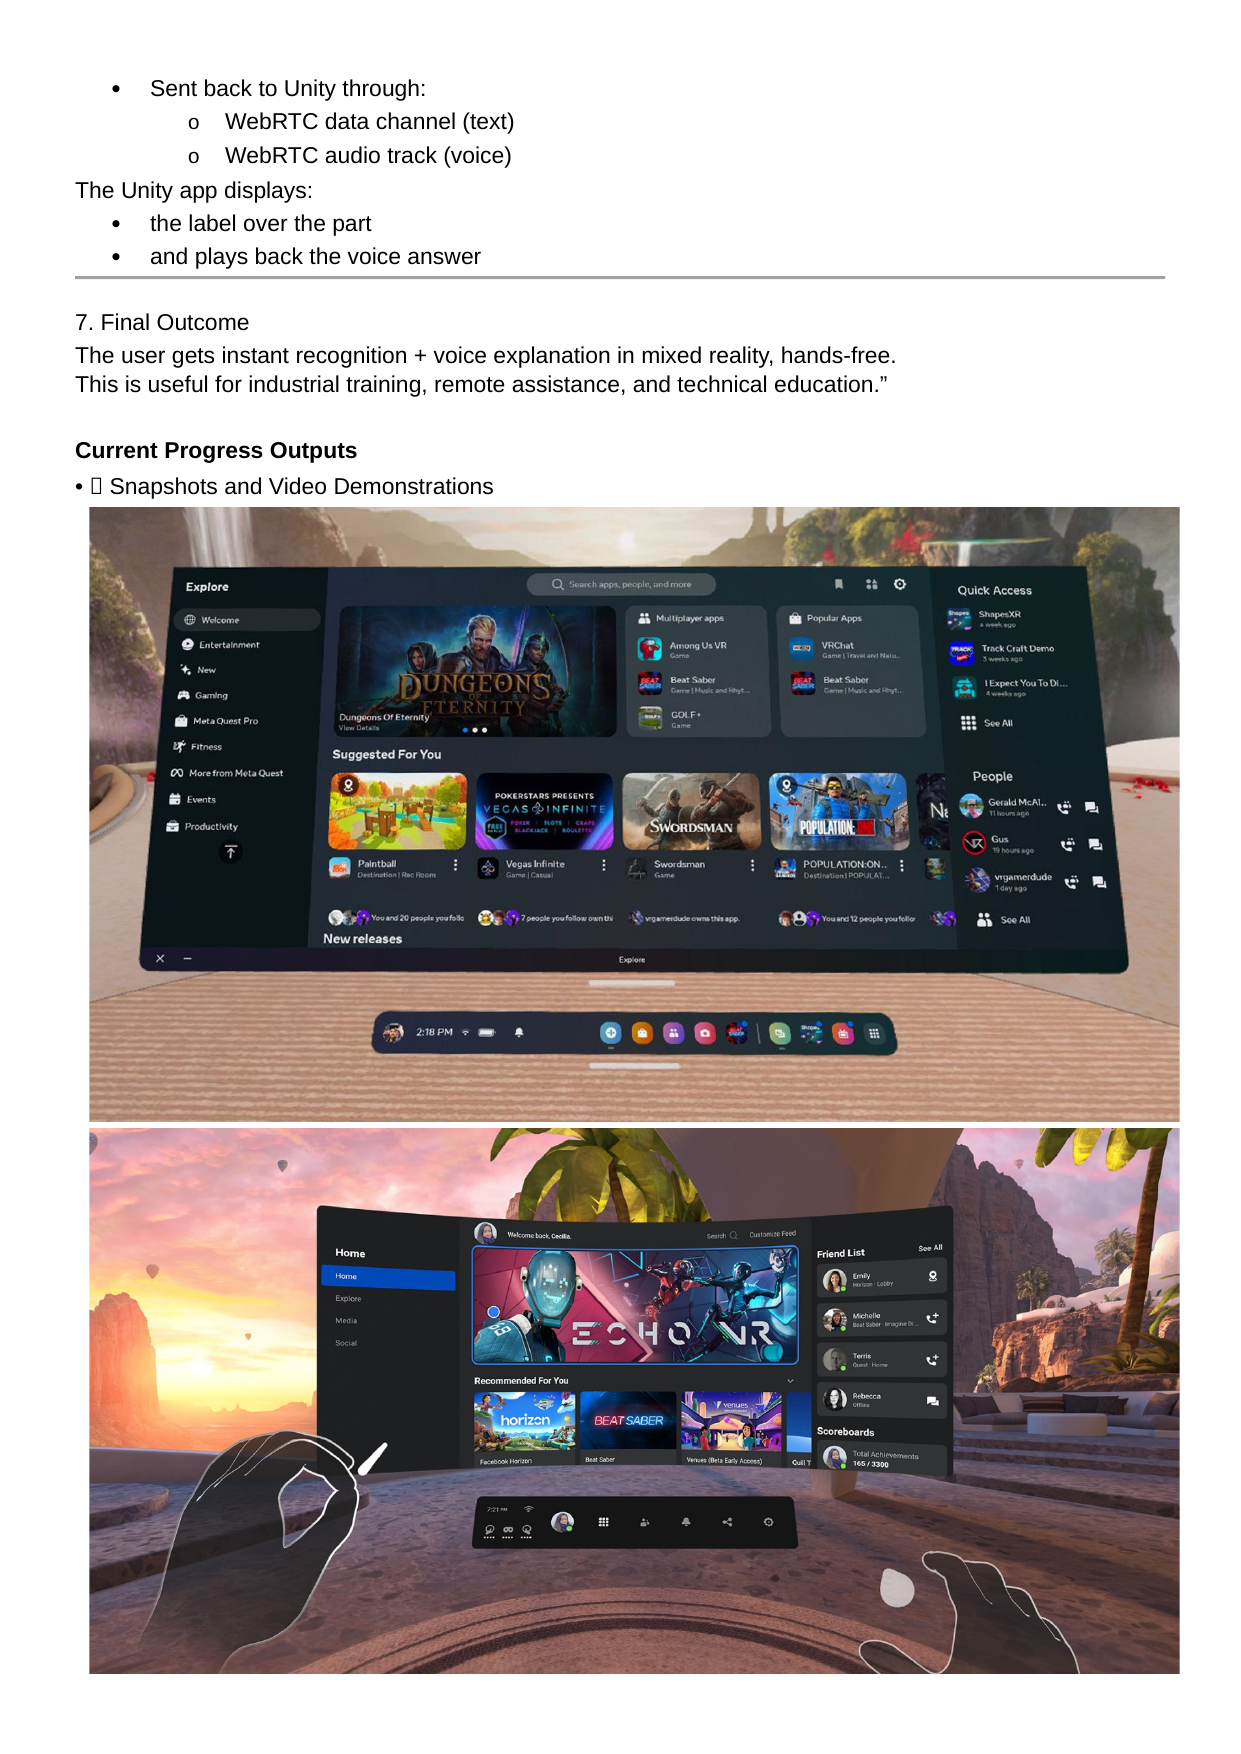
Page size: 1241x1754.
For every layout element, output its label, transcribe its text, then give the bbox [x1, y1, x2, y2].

list WebRTC audio track (voice) [187, 142, 1165, 170]
text The Unity app displays: [75, 177, 1165, 203]
text Current Progress Outputs [75, 437, 1165, 463]
text The user gets instant recognition + voice explanation in mixed reality, hands-free. This is useful for industrial training, remote assistance, and technical education.” [75, 342, 1165, 397]
list 📸 Snapshots and Video Demonstrations [75, 469, 1165, 501]
picture [89, 507, 1180, 1122]
list WebRTC data channel (text) [187, 108, 1165, 136]
list Sent back to Unity through: [112, 75, 1165, 101]
text 7. Final Outcome [75, 309, 1165, 335]
list the label over the part [112, 210, 1165, 236]
list and plays back the voice answer [112, 243, 1165, 269]
picture [89, 1128, 1180, 1674]
